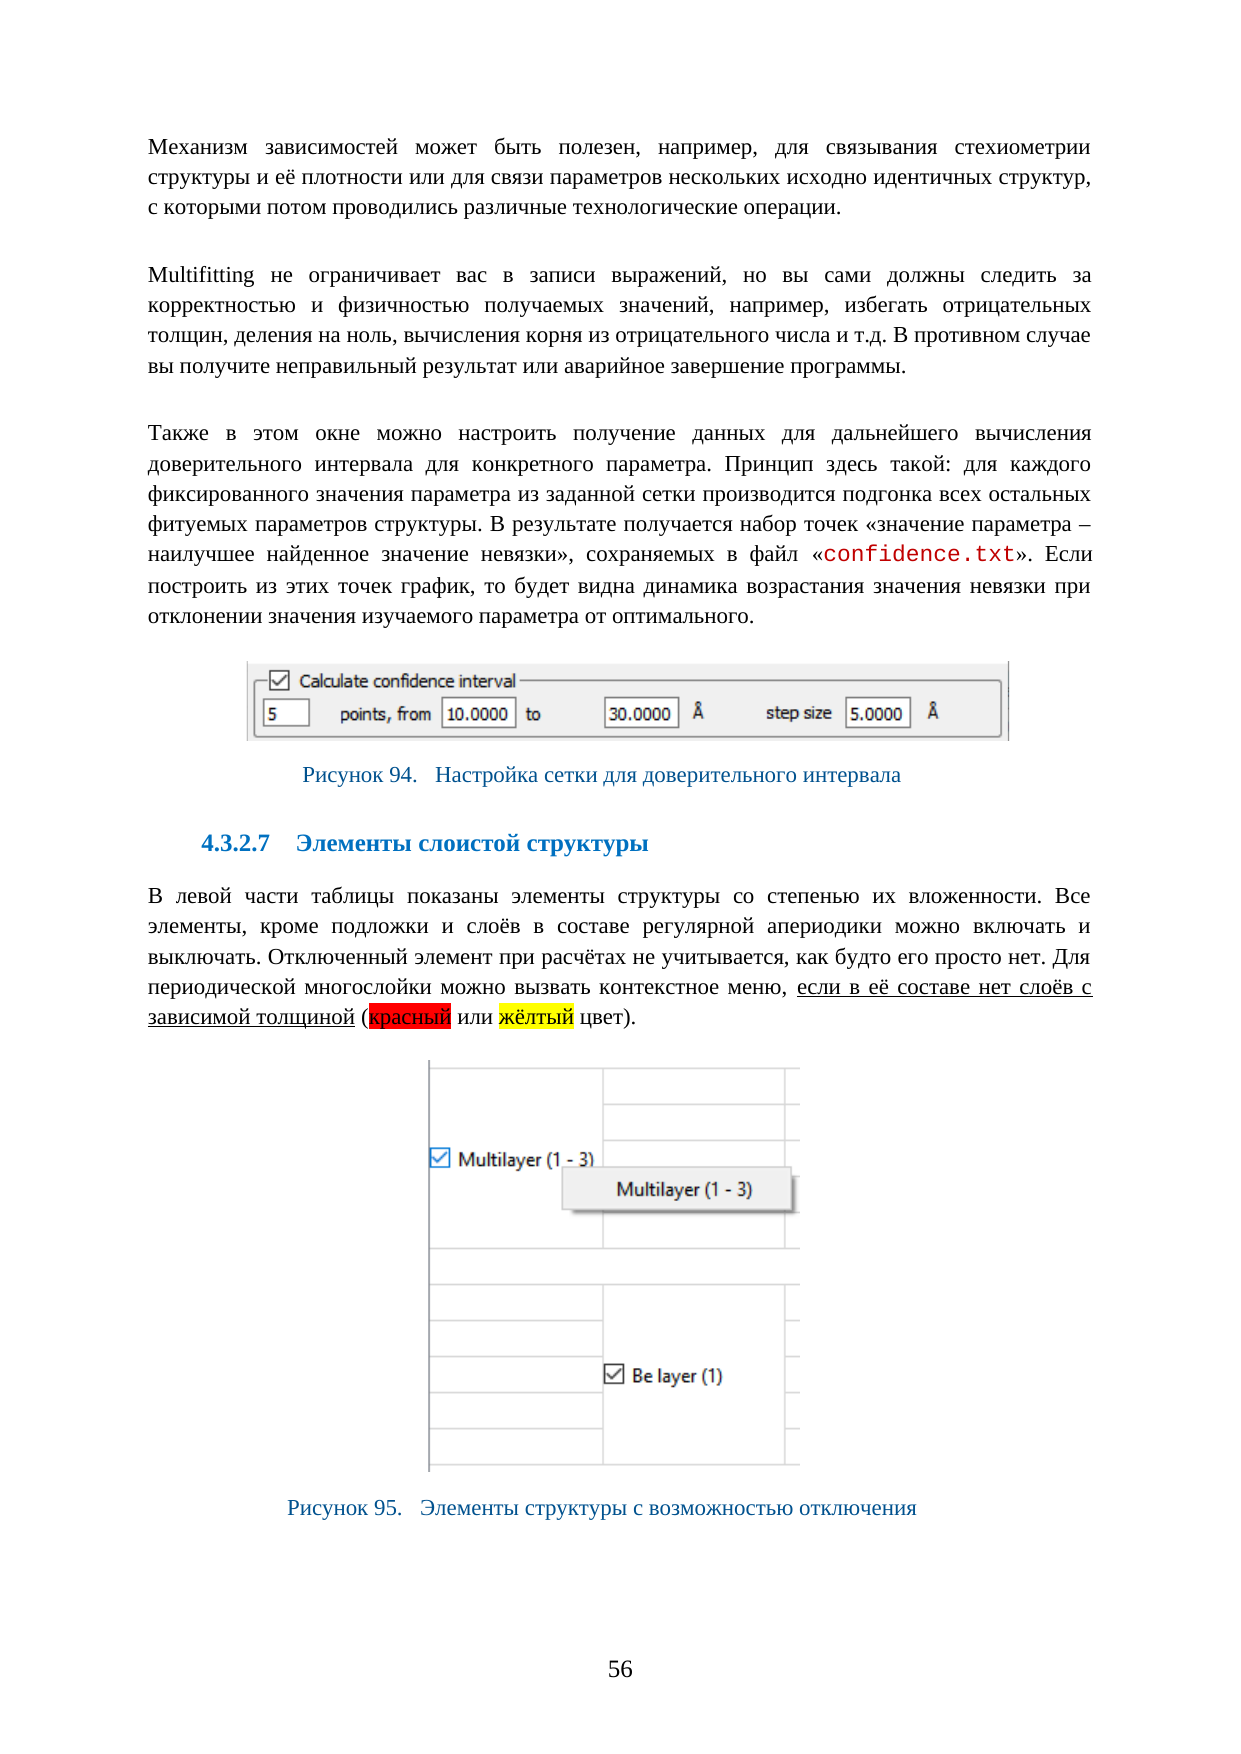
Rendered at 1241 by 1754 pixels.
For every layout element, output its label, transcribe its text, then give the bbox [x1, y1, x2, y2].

text Multifitting не ограничивает вас в записи выражений, но вы сами должны следить за корректностью и физичностью получаемых значений, например, избегать отрицательных толщин, деления на ноль, вычисления корня из отрицательного числа и т.д. В противном случае вы получите неправильный результат или аварийное завершение программы. [148, 261, 1093, 378]
picture [427, 1060, 800, 1472]
text Также в этом окне можно настроить получение данных для дальнейшего вычисления доверительного интервала для конкретного параметра. Принцип здесь такой: для каждого фиксированного значения параметра из заданной сетки производится подгонка всех остальных фитуемых параметров структуры. В результате получается набор точек «значение параметра – наилучшее найденное значение невязки», сохраняемых в файл «confidence.txt». Если построить из этих точек график, то будет видна динамика возрастания значения невязки при отклонении значения изучаемого параметра от оптимального. [148, 419, 1093, 629]
text В левой части таблицы показаны элементы структуры со степенью их вложенности. Все элементы, кроме подложки и слоёв в составе регулярной апериодики можно включать и выключать. Отключенный элемент при расчётах не учитывается, как будто его просто нет. Для периодической многослойки можно вызвать контекстное меню, если в её составе нет слоёв с зависимой толщиной (красный или жёлтый цвет). [148, 882, 1093, 1029]
text Механизм зависимостей может быть полезен, например, для связывания стехиометрии структуры и её плотности или для связи параметров нескольких исходно идентичных структур, с которыми потом проводились различные технологические операции. [148, 133, 1093, 220]
subtitle Элементы слоистой структуры [201, 828, 1093, 857]
picture [246, 661, 1010, 741]
